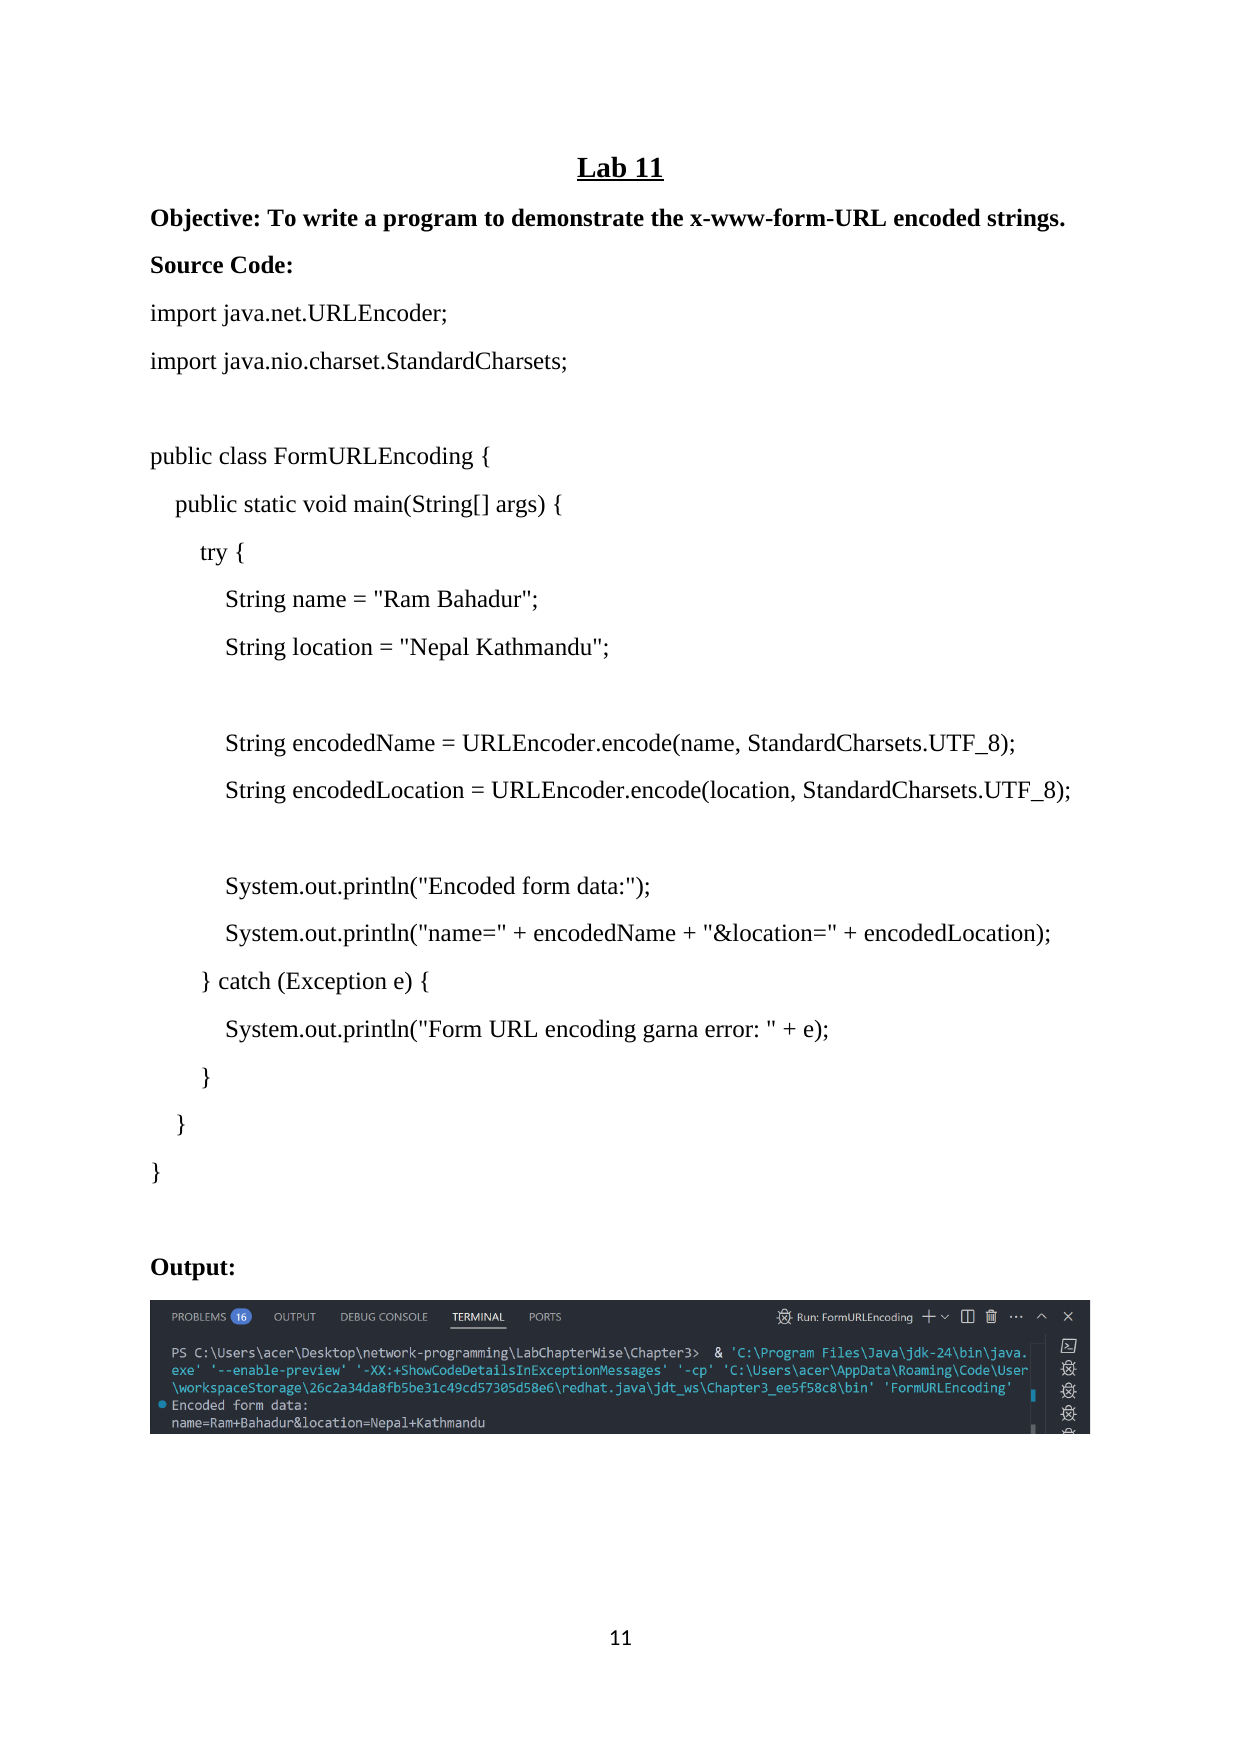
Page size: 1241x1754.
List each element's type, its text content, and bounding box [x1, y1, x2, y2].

text String encodedName = URLEncoder.encode(name, StandardCharsets.UTF_8); [150, 728, 1090, 756]
picture [150, 1300, 1091, 1434]
text System.out.println("name=" + encodedName + "&location=" + encodedLocation); [150, 918, 1090, 947]
text Objective: To write a program to demonstrate the x-www-form-URL encoded strings. [150, 203, 1090, 232]
text Output: [150, 1252, 1090, 1281]
text public static void main(String[] args) { [150, 489, 1090, 518]
text Source Code: [150, 251, 1090, 279]
text try { [150, 537, 1090, 566]
text import java.nio.charset.StandardCharsets; [150, 346, 1090, 375]
text } [150, 1109, 1090, 1138]
text String name = "Ram Bahadur"; [150, 584, 1090, 613]
text System.out.println("Form URL encoding garna error: " + e); [150, 1014, 1090, 1043]
text public class FormURLEncoding { [150, 441, 1090, 470]
text import java.net.URLEncoder; [150, 298, 1090, 327]
text } [150, 1062, 1090, 1090]
text System.out.println("Encoded form data:"); [150, 871, 1090, 899]
text String encodedLocation = URLEncoder.encode(location, StandardCharsets.UTF_8); [150, 775, 1090, 804]
text String location = "Nepal Kathmandu"; [150, 632, 1090, 661]
text } [150, 1157, 1090, 1186]
text Lab 11 [150, 150, 1090, 183]
text } catch (Exception e) { [150, 966, 1090, 995]
